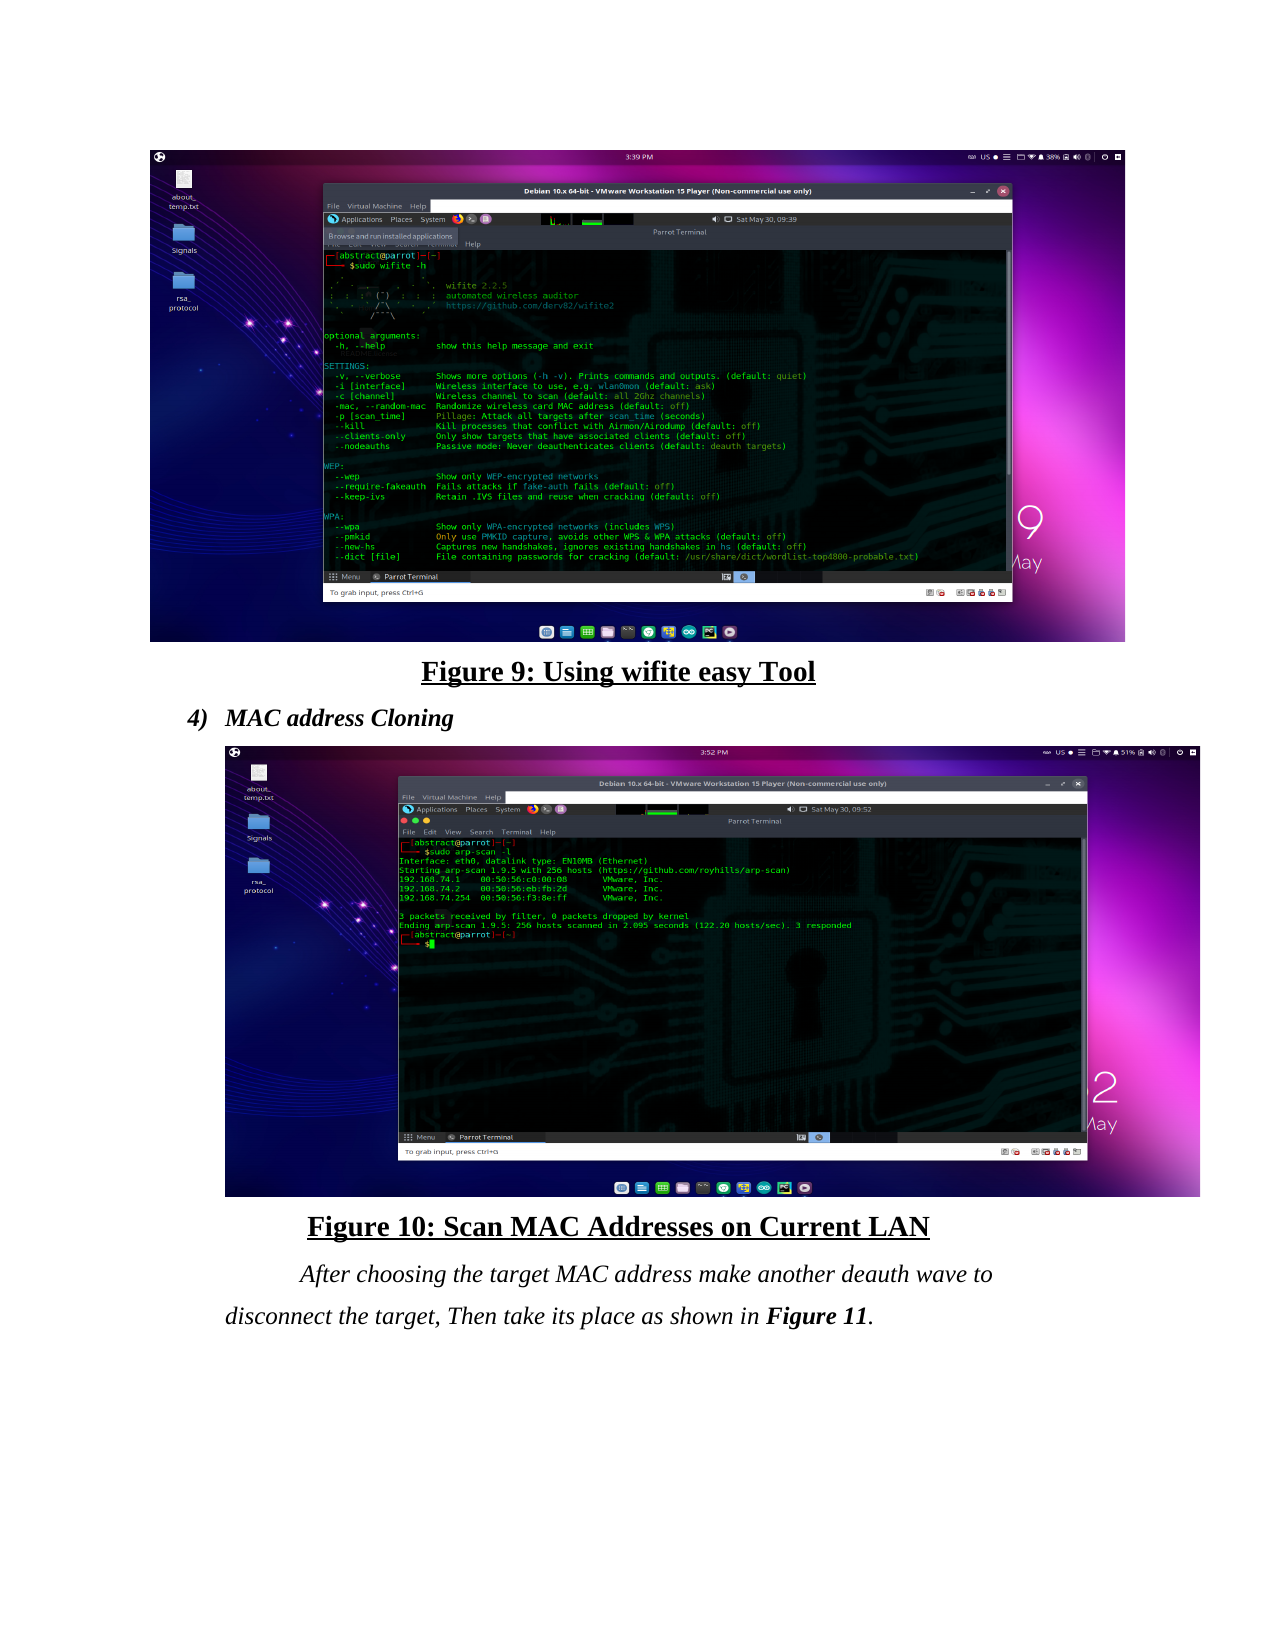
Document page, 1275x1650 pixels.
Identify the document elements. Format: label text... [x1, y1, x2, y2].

text Figure 9: Using wifite easy Tool [150, 654, 1087, 687]
picture [225, 746, 1200, 1197]
text Figure 10: Scan MAC Addresses on Current LAN [150, 1209, 1087, 1243]
text After choosing the target MAC address make another deauth wave to disconnect the target, Then take its place as shown in Figure 11. [225, 1259, 1087, 1330]
picture [150, 150, 1125, 642]
list MAC address Cloning [187, 703, 1087, 732]
